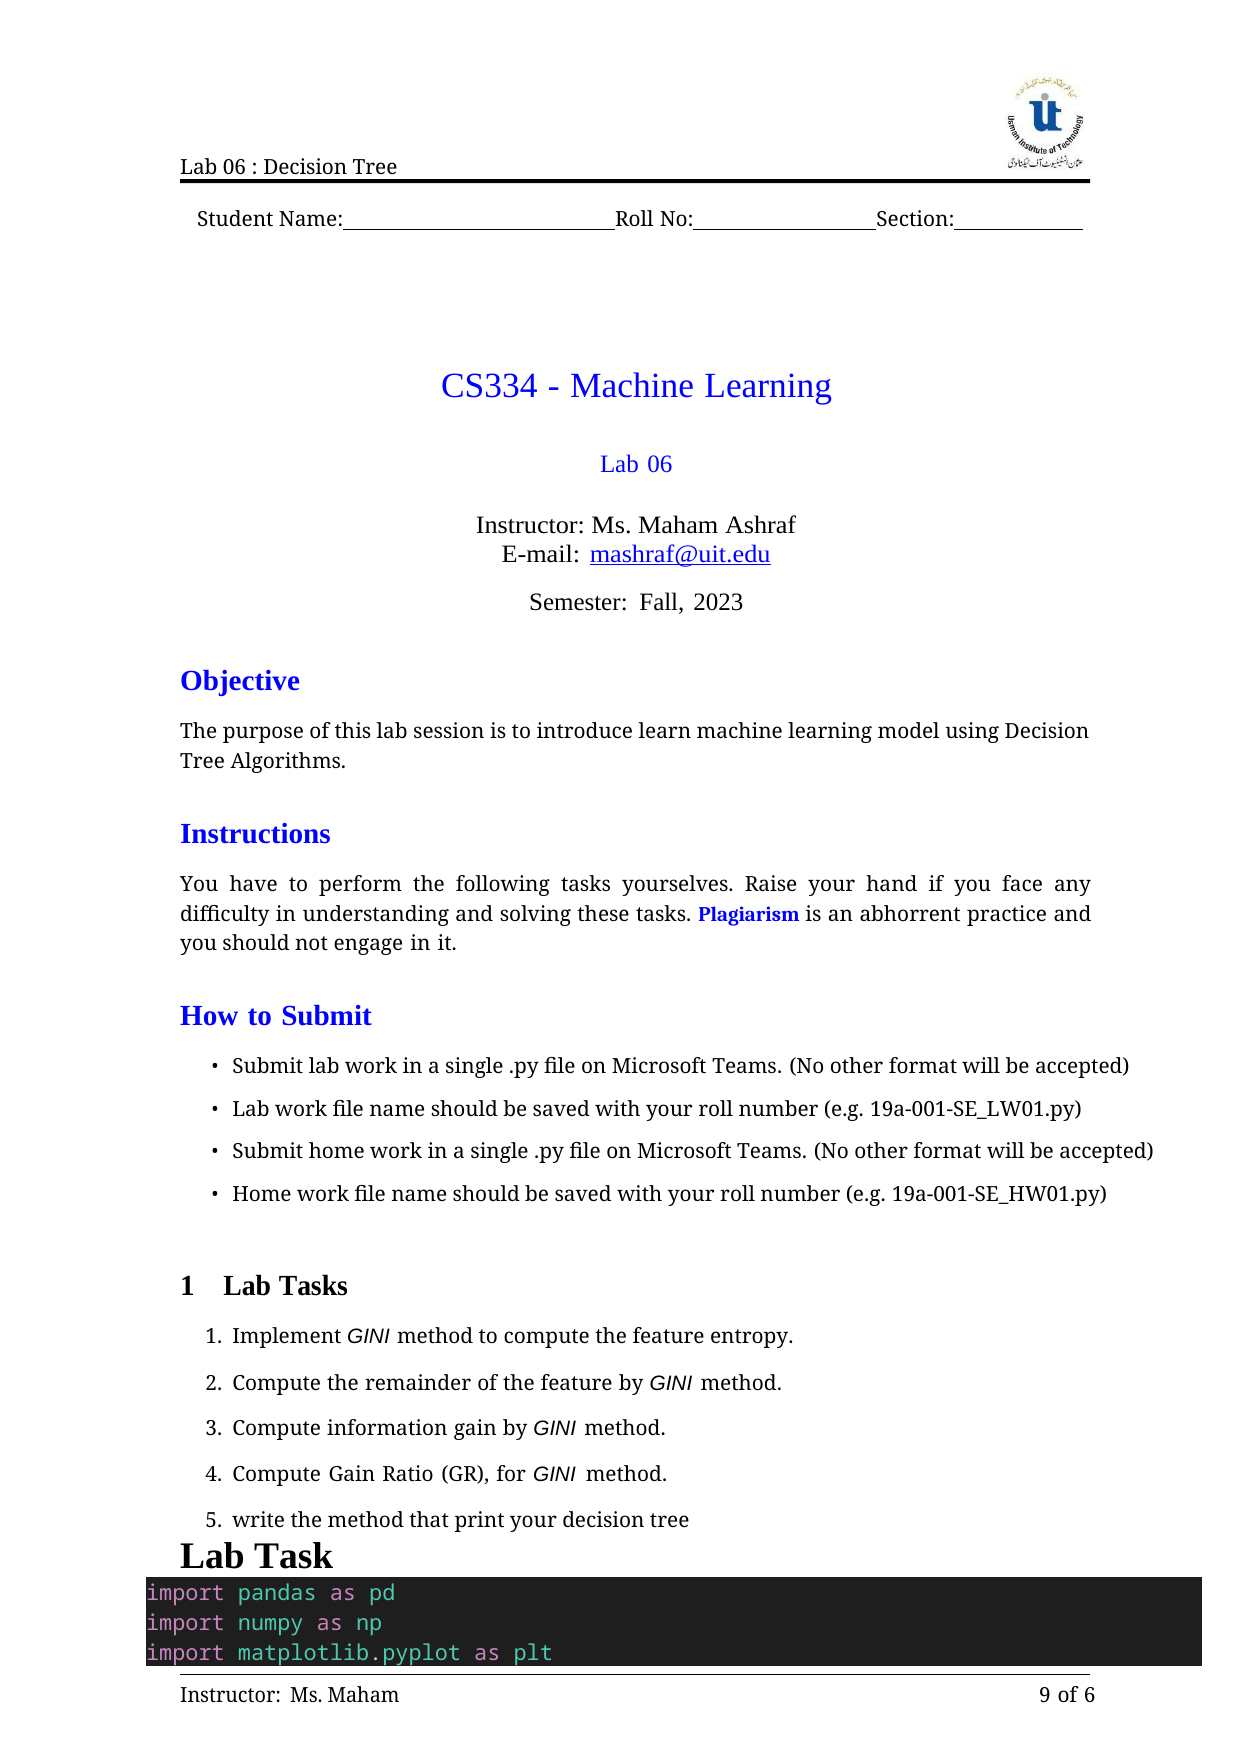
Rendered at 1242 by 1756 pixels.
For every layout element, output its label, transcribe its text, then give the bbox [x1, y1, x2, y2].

text You have to perform the following tasks yourselves. Raise your hand if you face any difficulty in understanding and solving these tasks. Plagiarism is an abhorrent practice and you should not engage in it. [180, 869, 1092, 957]
list Compute information gain by GINI method. [205, 1413, 1202, 1442]
text Objective [180, 663, 1202, 696]
list Submit home work in a single .py file on Microsoft Teams. (No other format will be accepted) [211, 1137, 1202, 1165]
list write the method that print your decision tree [205, 1505, 1202, 1534]
text The purpose of this lab session is to introduce learn machine learning model using Decision Tree Algorithms. [180, 716, 1091, 774]
text import matplotlib.pyplot as plt [146, 1637, 1202, 1666]
list Compute Gain Ratio (GR), for GINI method. [205, 1459, 1202, 1488]
subtitle Instructions [180, 816, 1202, 850]
text Instructor: Ms. Maham Ashraf E-mail: mashraf@uit.edu [475, 510, 797, 567]
text Lab 06 [598, 449, 674, 478]
list Compute the remainder of the feature by GINI method. [205, 1368, 1202, 1396]
picture [1004, 73, 1085, 170]
list Submit lab work in a single .py file on Microsoft Teams. (No other format will be accepted) [211, 1051, 1202, 1080]
text import numpy as np [146, 1607, 1202, 1637]
subtitle CS334 - Machine Learning [180, 364, 1092, 405]
subtitle Lab Task [180, 1534, 1202, 1577]
text Semester: Fall, 2023 [180, 587, 1092, 616]
list Lab work file name should be saved with your roll number (e.g. 19a-001-SE_LW01.py) [211, 1094, 1202, 1123]
text Student Name: Roll No: Section: [197, 204, 1202, 233]
text import pandas as pd [146, 1577, 1202, 1607]
list Implement GINI method to compute the feature entropy. [205, 1322, 1202, 1350]
list Home work file name should be saved with your roll number (e.g. 19a-001-SE_HW01.py) [211, 1179, 1202, 1208]
subtitle How to Submit [180, 998, 1202, 1031]
subtitle Lab Tasks [180, 1268, 1202, 1302]
